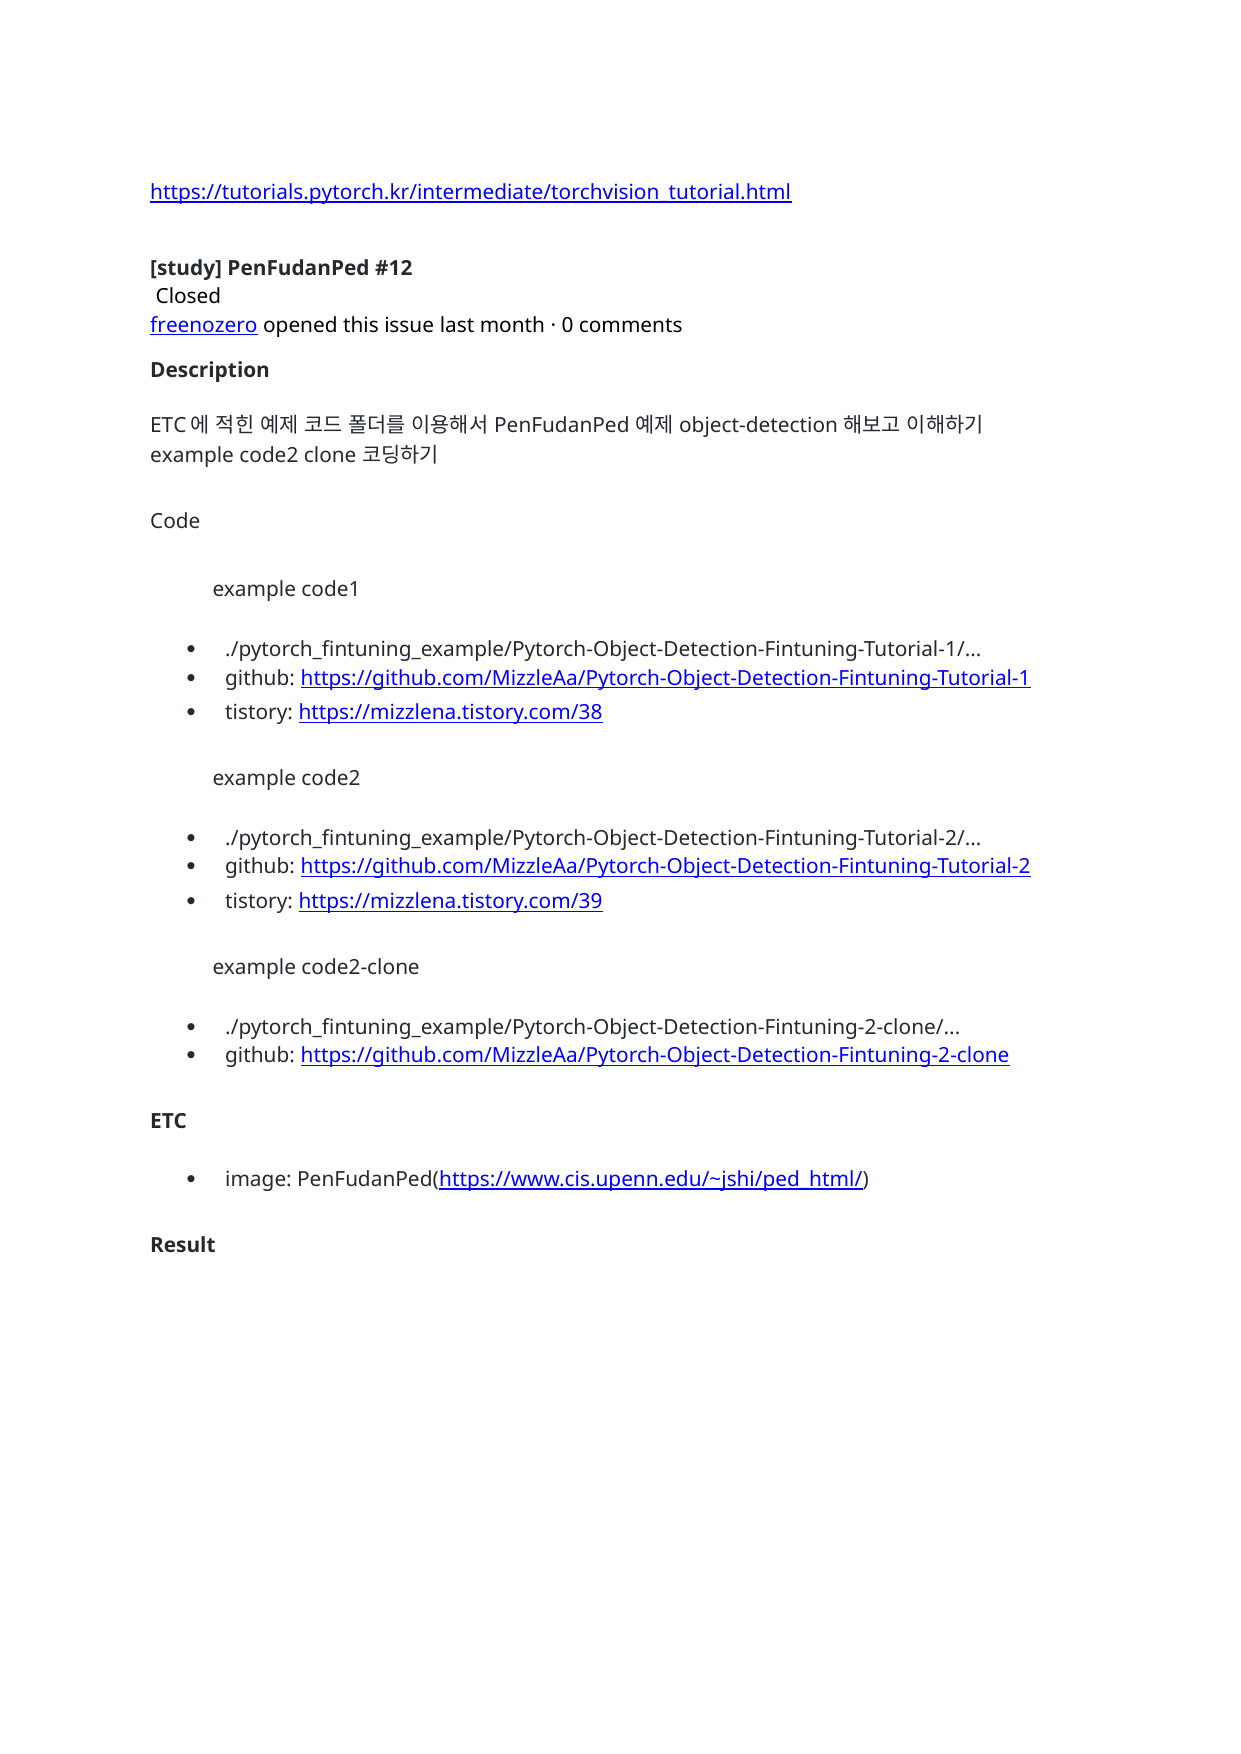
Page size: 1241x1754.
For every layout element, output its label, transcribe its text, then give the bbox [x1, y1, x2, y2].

list image: PenFudanPed(https://www.cis.upenn.edu/~jshi/ped_html/) [187, 1164, 1090, 1192]
text ETC에 적힌 예제 코드 폴더를 이용해서 PenFudanPed 예제 object-detection 해보고 이해하기 example code2 clone 코딩하기 [150, 408, 1090, 469]
subtitle example code2-clone [212, 952, 1090, 981]
list github: https://github.com/MizzleAa/Pytorch-Object-Detection-Fintuning-Tutorial-2 [187, 852, 1090, 880]
text [study] PenFudanPed #12 [150, 253, 856, 281]
text Closed [150, 281, 1090, 310]
list tistory: https://mizzlena.tistory.com/39 [187, 886, 1090, 915]
list ./pytorch_fintuning_example/Pytorch-Object-Detection-Fintuning-Tutorial-2/... [187, 823, 1090, 852]
list github: https://github.com/MizzleAa/Pytorch-Object-Detection-Fintuning-2-clone [187, 1041, 1090, 1069]
subtitle ETC [150, 1106, 1090, 1135]
list tistory: https://mizzlena.tistory.com/38 [187, 697, 1090, 726]
subtitle example code2 [212, 763, 1090, 792]
text freenozero opened this issue last month · 0 comments [150, 310, 1090, 338]
subtitle Result [150, 1230, 1090, 1258]
subtitle example code1 [212, 574, 1090, 603]
list github: https://github.com/MizzleAa/Pytorch-Object-Detection-Fintuning-Tutorial-1 [187, 663, 1090, 691]
list ./pytorch_fintuning_example/Pytorch-Object-Detection-Fintuning-Tutorial-1/... [187, 634, 1090, 663]
subtitle Code [150, 506, 1090, 535]
subtitle Description [150, 355, 1090, 383]
list ./pytorch_fintuning_example/Pytorch-Object-Detection-Fintuning-2-clone/... [187, 1012, 1090, 1041]
text https://tutorials.pytorch.kr/intermediate/torchvision_tutorial.html [150, 177, 1090, 206]
